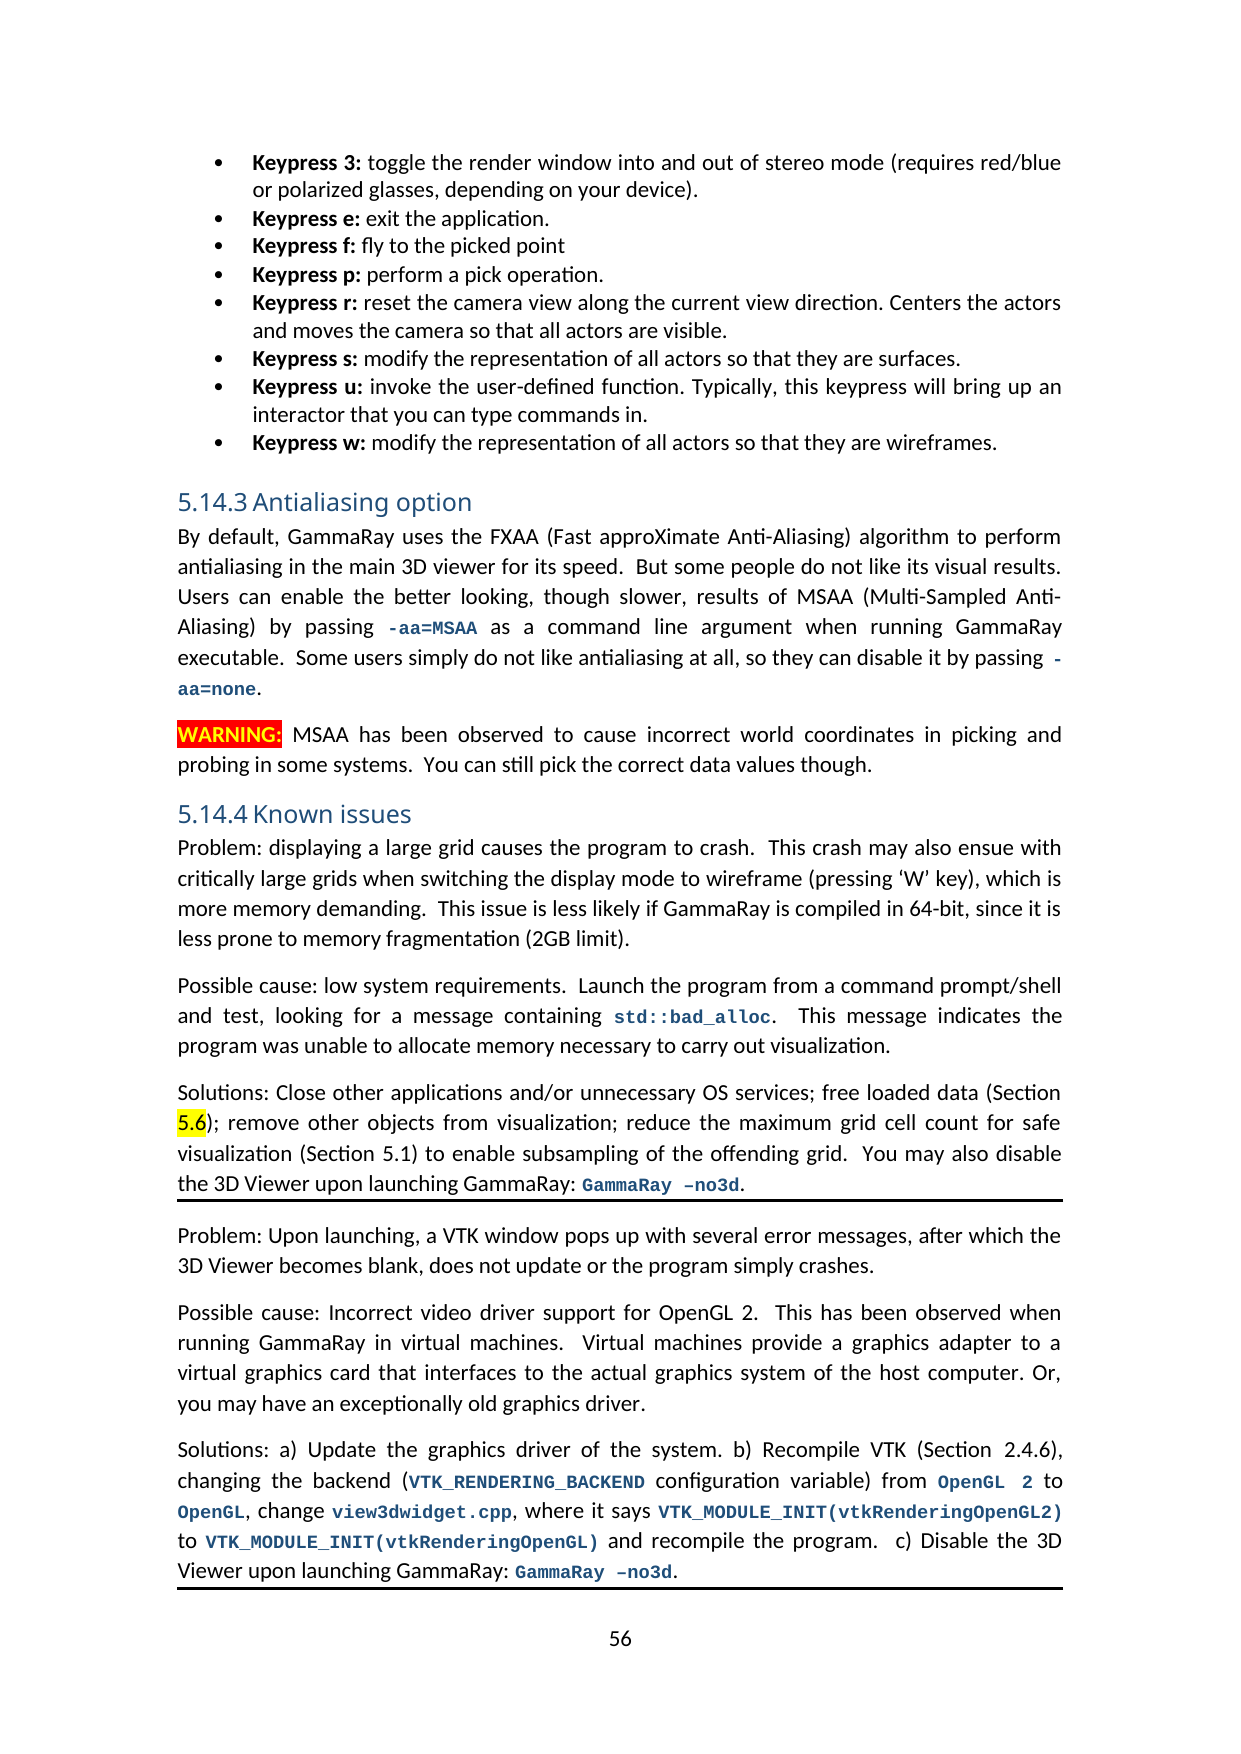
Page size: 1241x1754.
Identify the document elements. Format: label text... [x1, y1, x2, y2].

list Keypress p: perform a pick operation. [215, 260, 1063, 288]
list Keypress u: invoke the user-defined function. Typically, this keypress will bring up an interactor that you can type commands in. [215, 372, 1063, 428]
text Problem: Upon launching, a VTK window pops up with several error messages, after which the 3D Viewer becomes blank, does not update or the program simply crashes. [177, 1221, 1063, 1279]
text Solutions: Close other applications and/or unnecessary OS services; free loaded data (Section 5.6); remove other objects from visualization; reduce the maximum grid cell count for safe visualization (Section 5.1) to enable subsampling of the offending grid. You may also disable the 3D Viewer upon launching GammaRay: GammaRay –no3d. [177, 1078, 1063, 1199]
text WARNING: MSAA has been observed to cause incorrect world coordinates in picking and probing in some systems. You can still pick the correct data values though. [177, 720, 1063, 778]
subtitle Antialiasing option [177, 485, 1063, 519]
list Keypress s: modify the representation of all actors so that they are surfaces. [215, 344, 1063, 372]
text Possible cause: low system requirements. Launch the program from a command prompt/shell and test, looking for a message containing std::bad_alloc. This message indicates the program was unable to allocate memory necessary to carry out visualization. [177, 971, 1063, 1059]
list Keypress f: fly to the picked point [215, 232, 1063, 260]
list Keypress 3: toggle the render window into and out of stereo mode (requires red/blue or polarized glasses, depending on your device). [215, 148, 1063, 204]
list Keypress e: exit the application. [215, 204, 1063, 232]
list Keypress w: modify the representation of all actors so that they are wireframes. [215, 428, 1063, 456]
text By default, GammaRay uses the FXAA (Fast approXimate Anti-Aliasing) algorithm to perform antialiasing in the main 3D viewer for its speed. But some people do not like its visual results. Users can enable the better looking, though slower, results of MSAA (Multi-Sampled Anti-Aliasing) by passing -aa=MSAA as a command line argument when running GammaRay executable. Some users simply do not like antialiasing at all, so they can disable it by passing -aa=none. [177, 522, 1063, 701]
subtitle Known issues [177, 797, 1063, 831]
text Problem: displaying a large grid causes the program to crash. This crash may also ensue with critically large grids when switching the display mode to wireframe (pressing ‘W’ key), which is more memory demanding. This issue is less likely if GammaRay is compiled in 64-bit, since it is less prone to memory fragmentation (2GB limit). [177, 833, 1063, 952]
text Possible cause: Incorrect video driver support for OpenGL 2. This has been observed when running GammaRay in virtual machines. Virtual machines provide a graphics adapter to a virtual graphics card that interfaces to the actual graphics system of the host computer. Or, you may have an exceptionally old graphics driver. [177, 1298, 1063, 1417]
list Keypress r: reset the camera view along the current view direction. Centers the actors and moves the camera so that all actors are visible. [215, 288, 1063, 344]
text Solutions: a) Update the graphics driver of the system. b) Recompile VTK (Section 2.4.6), changing the backend (VTK_RENDERING_BACKEND configuration variable) from OpenGL 2 to OpenGL, change view3dwidget.cpp, where it says VTK_MODULE_INIT(vtkRenderingOpenGL2) to VTK_MODULE_INIT(vtkRenderingOpenGL) and recompile the program. c) Disable the 3D Viewer upon launching GammaRay: GammaRay –no3d. [177, 1436, 1063, 1587]
